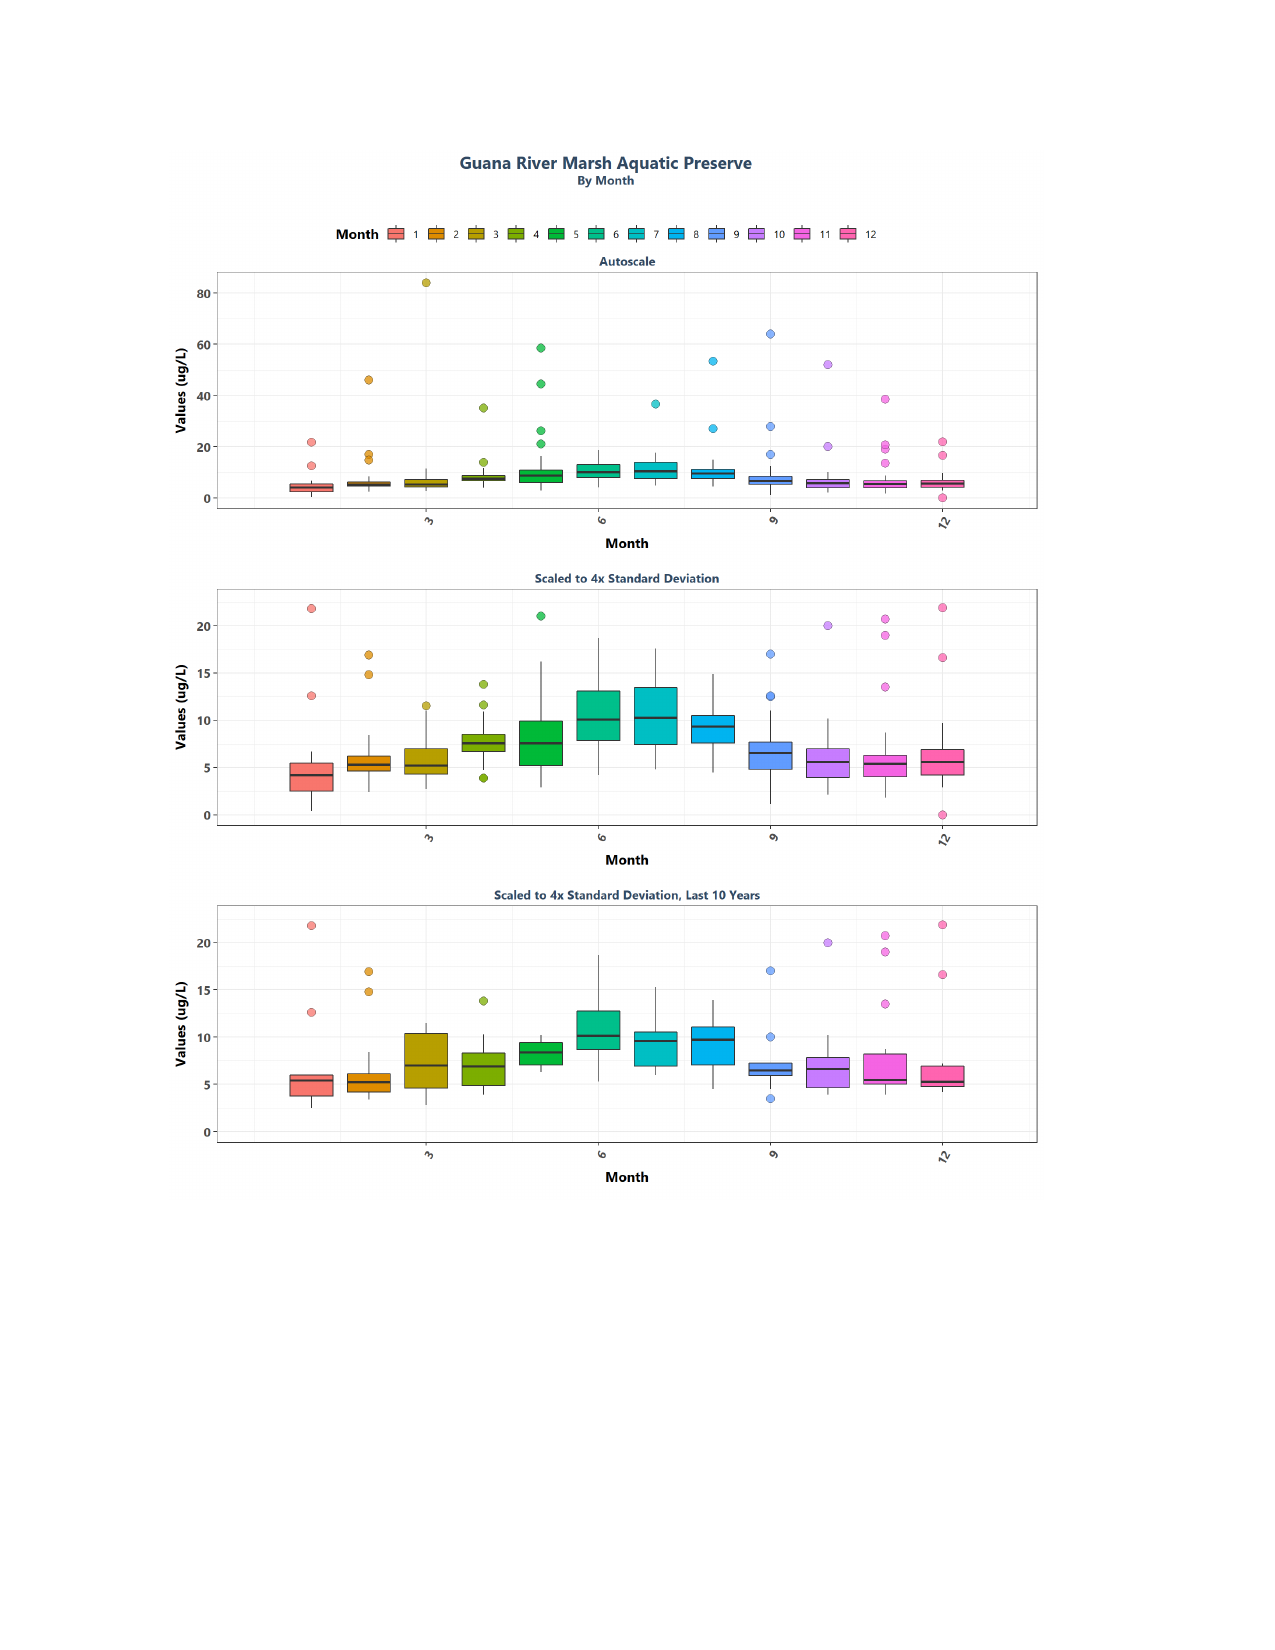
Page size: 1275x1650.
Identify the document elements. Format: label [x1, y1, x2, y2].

picture [168, 150, 1044, 1200]
